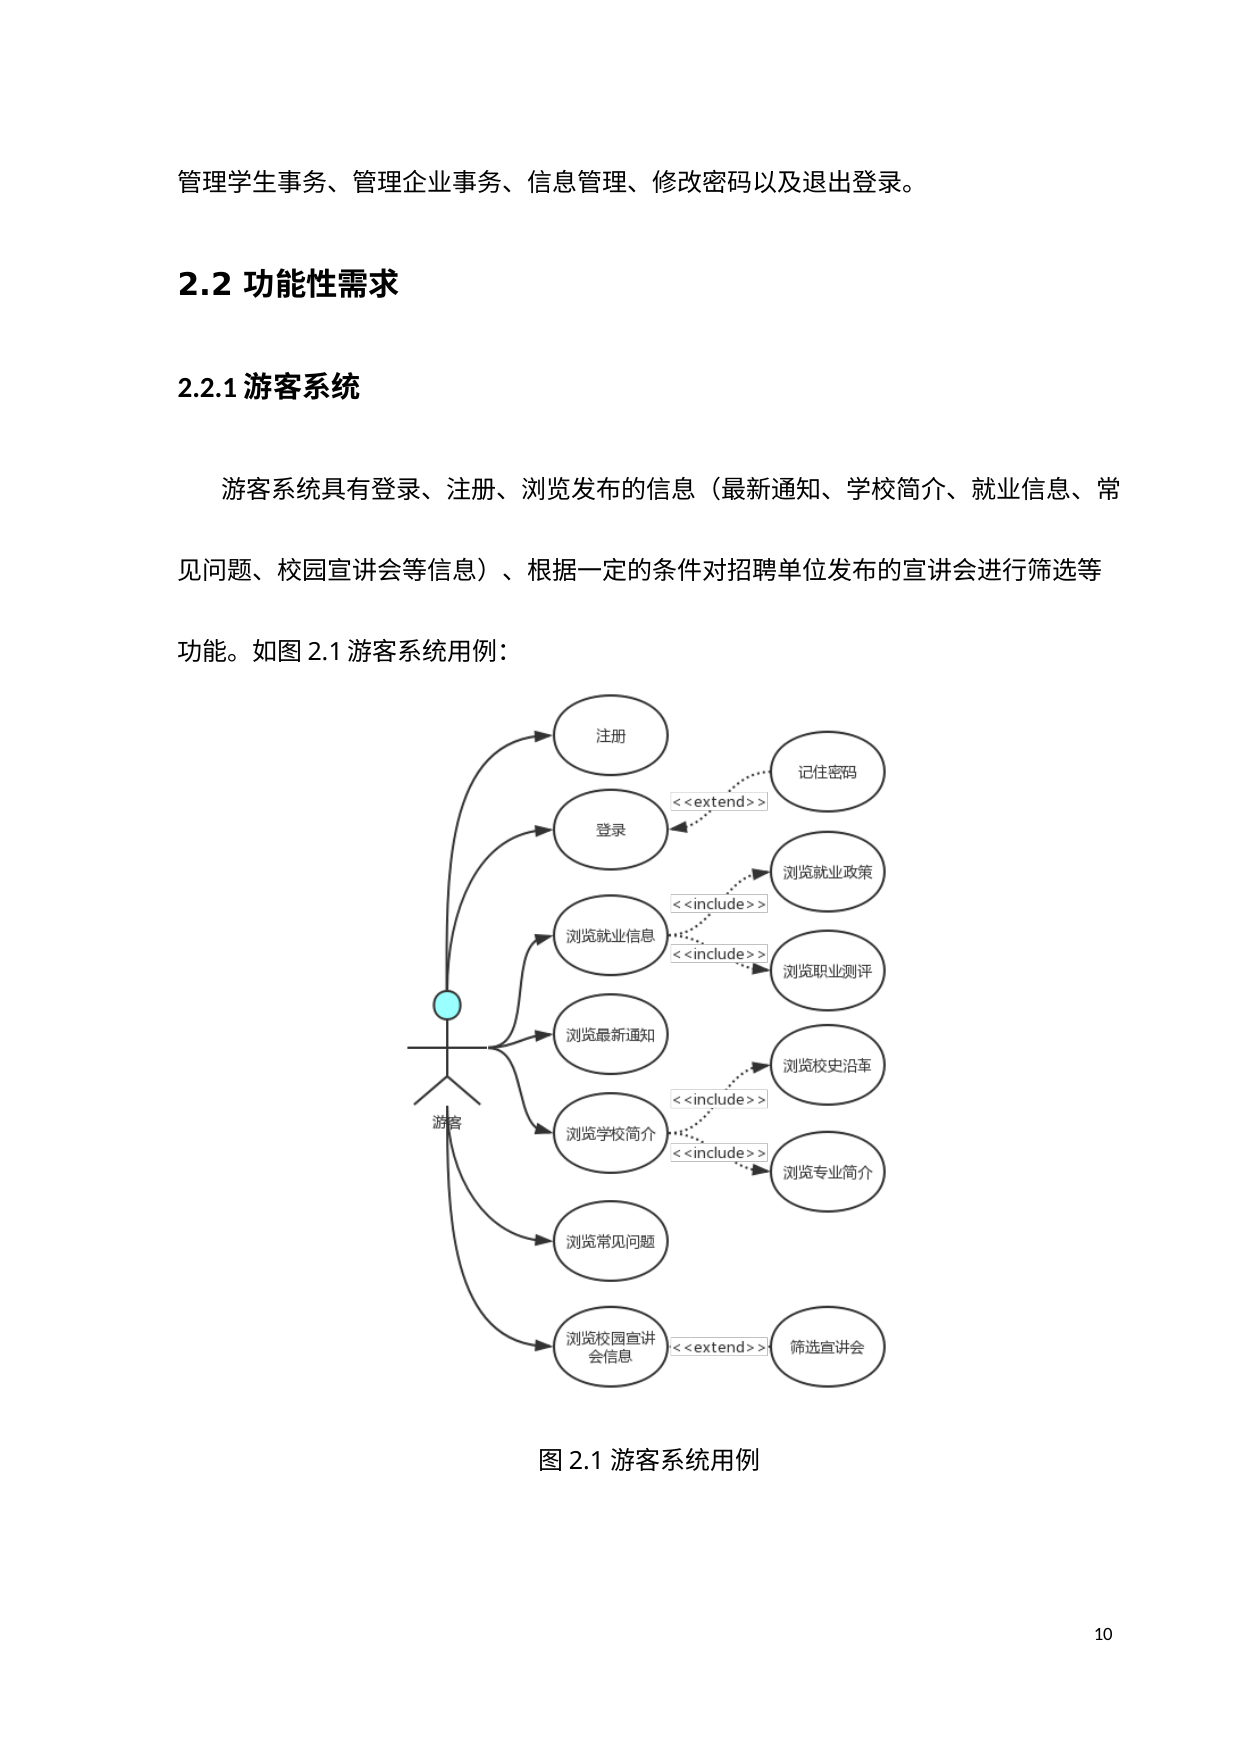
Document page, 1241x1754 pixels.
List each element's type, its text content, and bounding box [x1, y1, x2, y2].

picture [403, 691, 897, 1391]
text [177, 148, 1122, 213]
subtitle 游客系统 [177, 352, 1122, 417]
text 图2.1 游客系统用例 [177, 1426, 1122, 1491]
text 游客系统具有登录、注册、浏览发布的信息（最新通知、学校简介、就业信息、常见问题、校园宣讲会等信息）、根据一定的条件对招聘单位发布的宣讲会进行筛选等功能。如图2.1游客系统用例： [177, 455, 1122, 682]
subtitle 功能性需求 [177, 249, 1122, 314]
